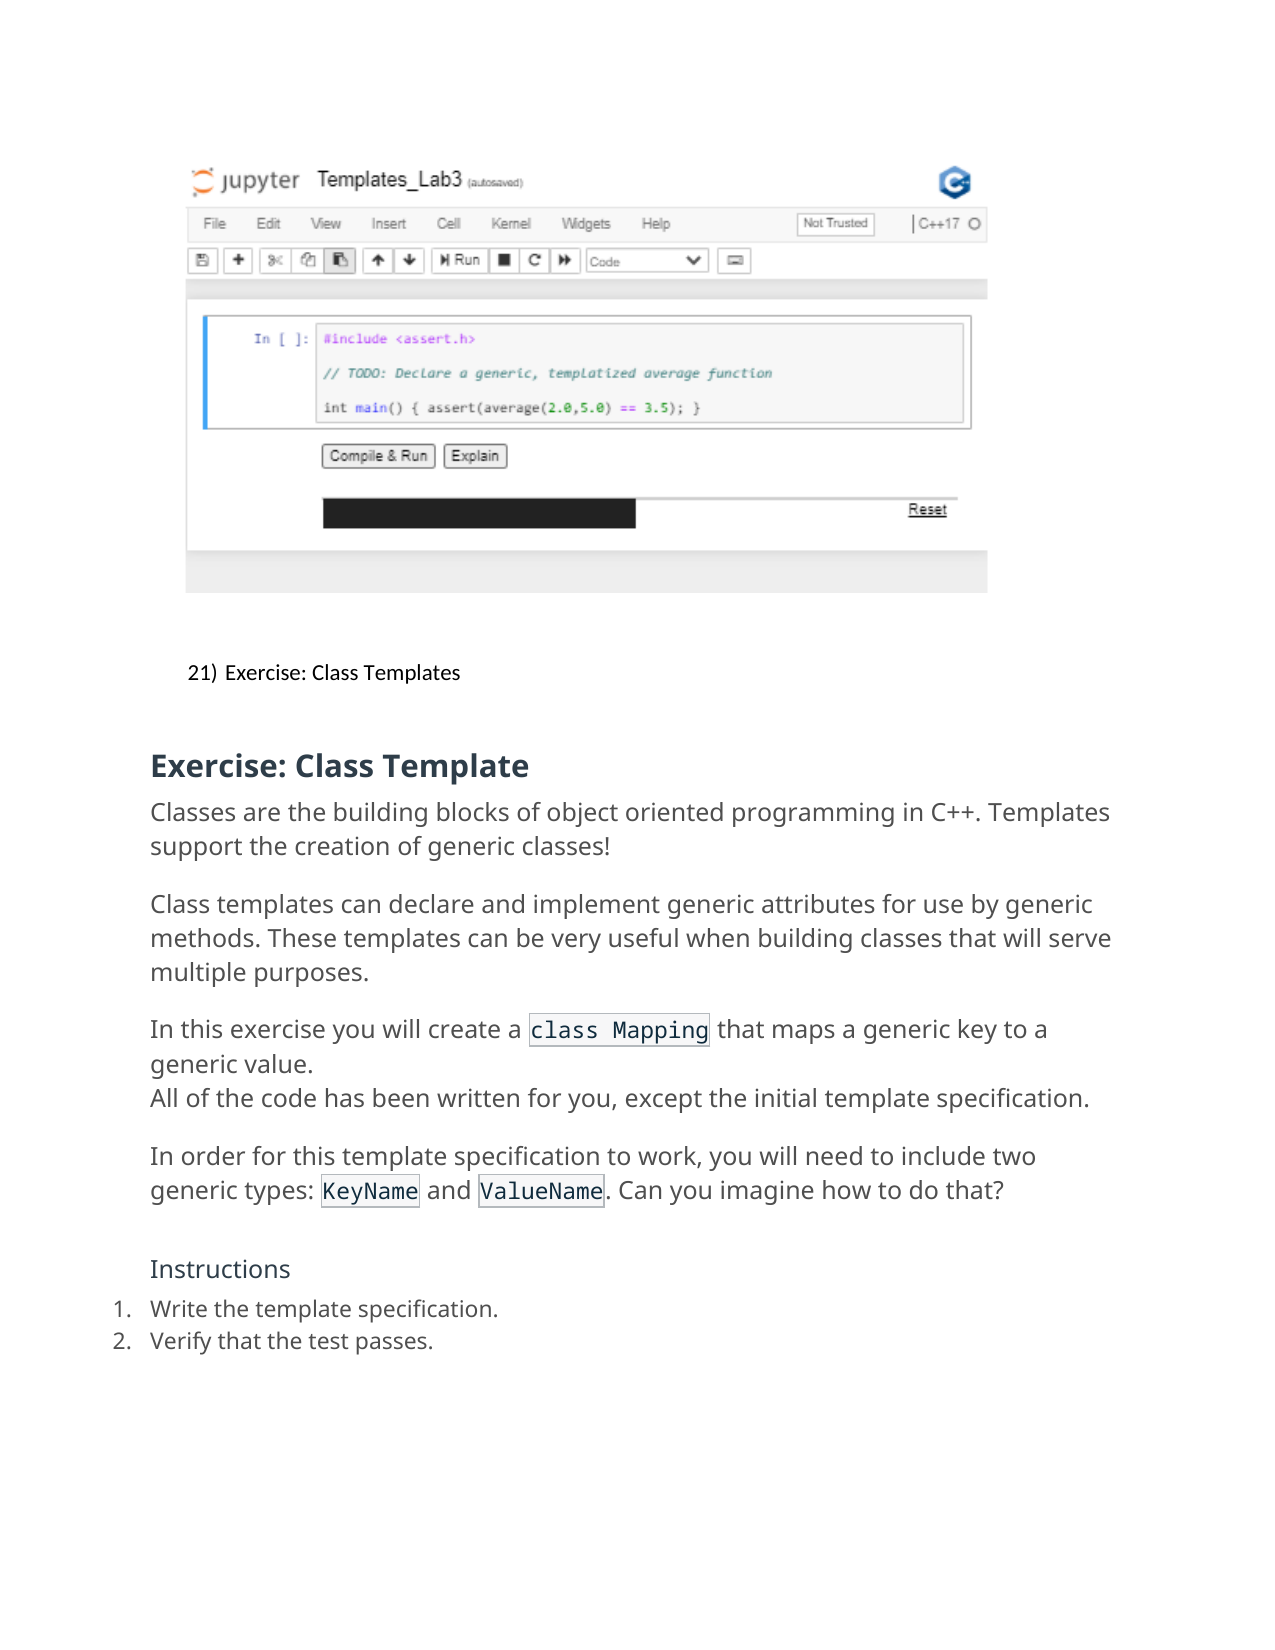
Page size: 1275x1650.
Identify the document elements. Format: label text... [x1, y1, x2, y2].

text Class templates can declare and implement generic attributes for use by generic methods. These templates can be very useful when building classes that will serve multiple purposes. [150, 886, 1125, 988]
subtitle Exercise: Class Template [150, 744, 1125, 787]
list Exercise: Class Templates [187, 658, 1125, 686]
text Classes are the building blocks of object oriented programming in C++. Templates support the creation of generic classes! [150, 795, 1125, 863]
list Write the template specification. [112, 1293, 1125, 1325]
text In order for this template specification to work, you will need to include two generic types: KeyName and ValueName. Can you imagine how to do that? [150, 1139, 1125, 1208]
picture [150, 150, 1030, 593]
text All of the code has been written for you, except the initial template specification. [150, 1081, 1125, 1115]
text In this exercise you will create a class Mapping that maps a generic key to a generic value. [150, 1012, 1125, 1081]
list Verify that the test passes. [112, 1325, 1125, 1356]
subtitle Instructions [150, 1252, 1125, 1286]
